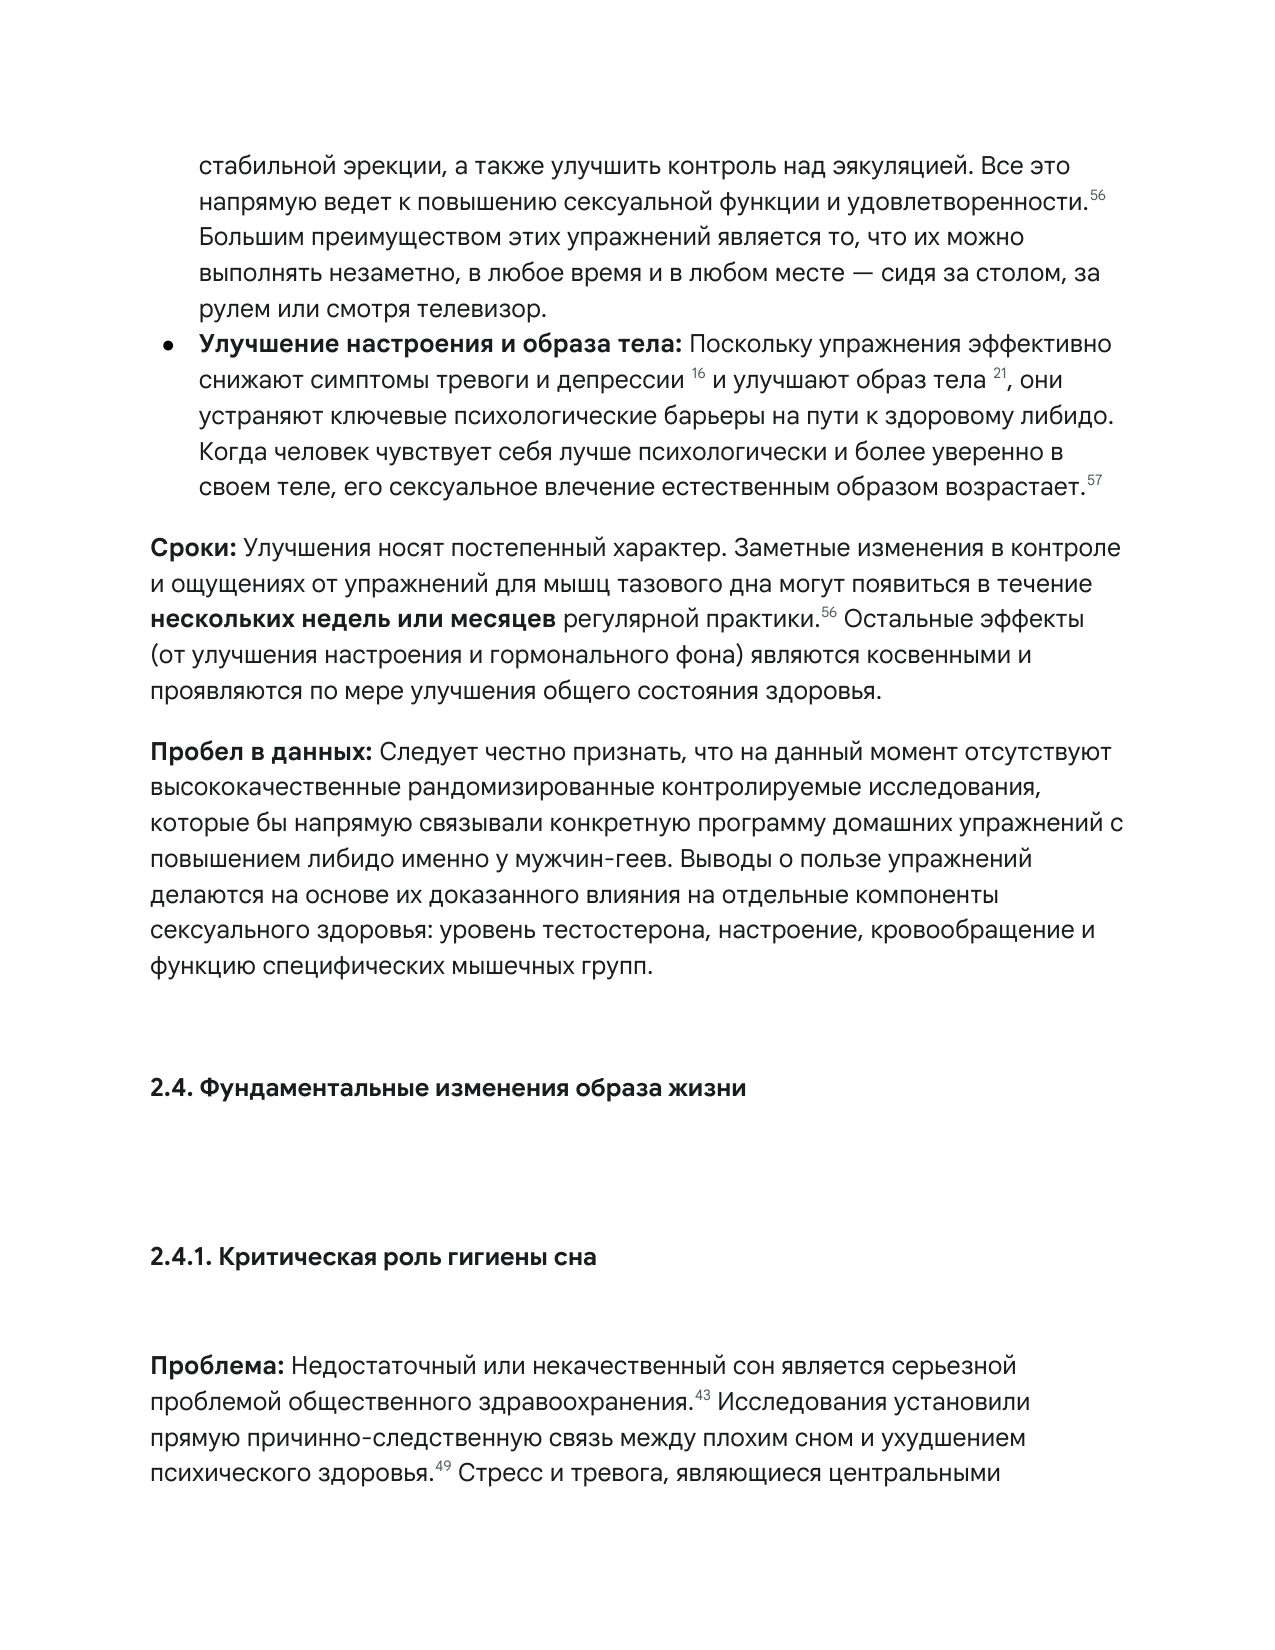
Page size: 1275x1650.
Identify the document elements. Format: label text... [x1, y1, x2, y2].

subtitle 2.4.1. Критическая роль гигиены сна [150, 1241, 1125, 1273]
text Пробел в данных: Следует честно признать, что на данный момент отсутствуют высококачественные рандомизированные контролируемые исследования, которые бы напрямую связывали конкретную программу домашних упражнений с повышением либидо именно у мужчин-геев. Выводы о пользе упражнений делаются на основе их доказанного влияния на отдельные компоненты сексуального здоровья: уровень тестостерона, настроение, кровообращение и функцию специфических мышечных групп. [150, 736, 1125, 982]
text Сроки: Улучшения носят постепенный характер. Заметные изменения в контроле и ощущениях от упражнений для мышц тазового дна могут появиться в течение нескольких недель или месяцев регулярной практики.56 Остальные эффекты (от улучшения настроения и гормонального фона) являются косвенными и проявляются по мере улучшения общего состояния здоровья. [150, 532, 1125, 707]
list Улучшение настроения и образа тела: Поскольку упражнения эффективно снижают симптомы тревоги и депрессии 16 и улучшают образ тела 21, они устраняют ключевые психологические барьеры на пути к здоровому либидо. Когда человек чувствует себя лучше психологически и более уверенно в своем теле, его сексуальное влечение естественным образом возрастает.57 [161, 329, 1125, 503]
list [161, 150, 1125, 324]
subtitle 2.4. Фундаментальные изменения образа жизни [150, 1072, 1125, 1103]
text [150, 1350, 1125, 1489]
